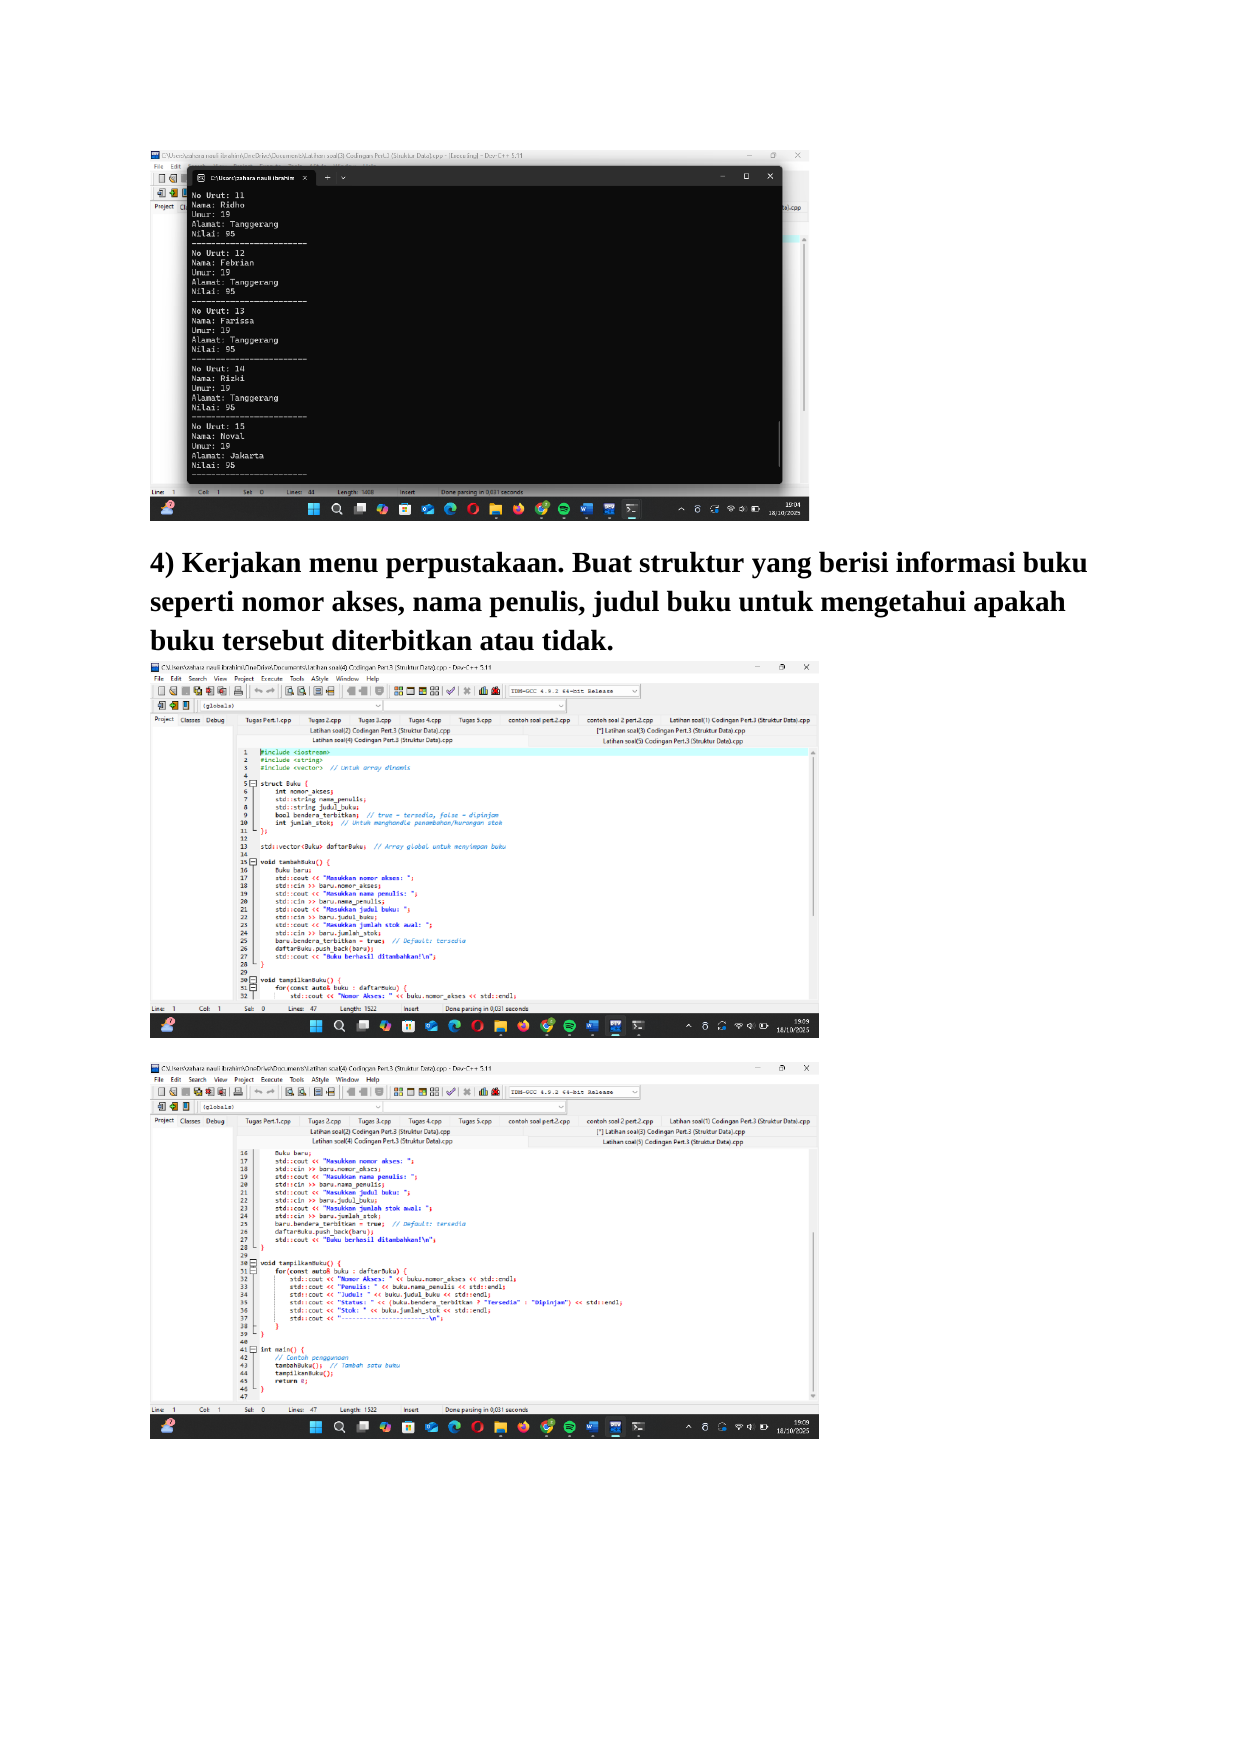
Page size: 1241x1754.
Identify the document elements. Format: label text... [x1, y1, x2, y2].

picture [150, 150, 810, 521]
picture [150, 661, 819, 1038]
picture [150, 1062, 819, 1439]
subtitle 4) Kerjakan menu perpustakaan. Buat struktur yang berisi informasi buku seperti nomor akses, nama penulis, judul buku untuk mengetahui apakah buku tersebut diterbitkan atau tidak. [150, 546, 1090, 656]
